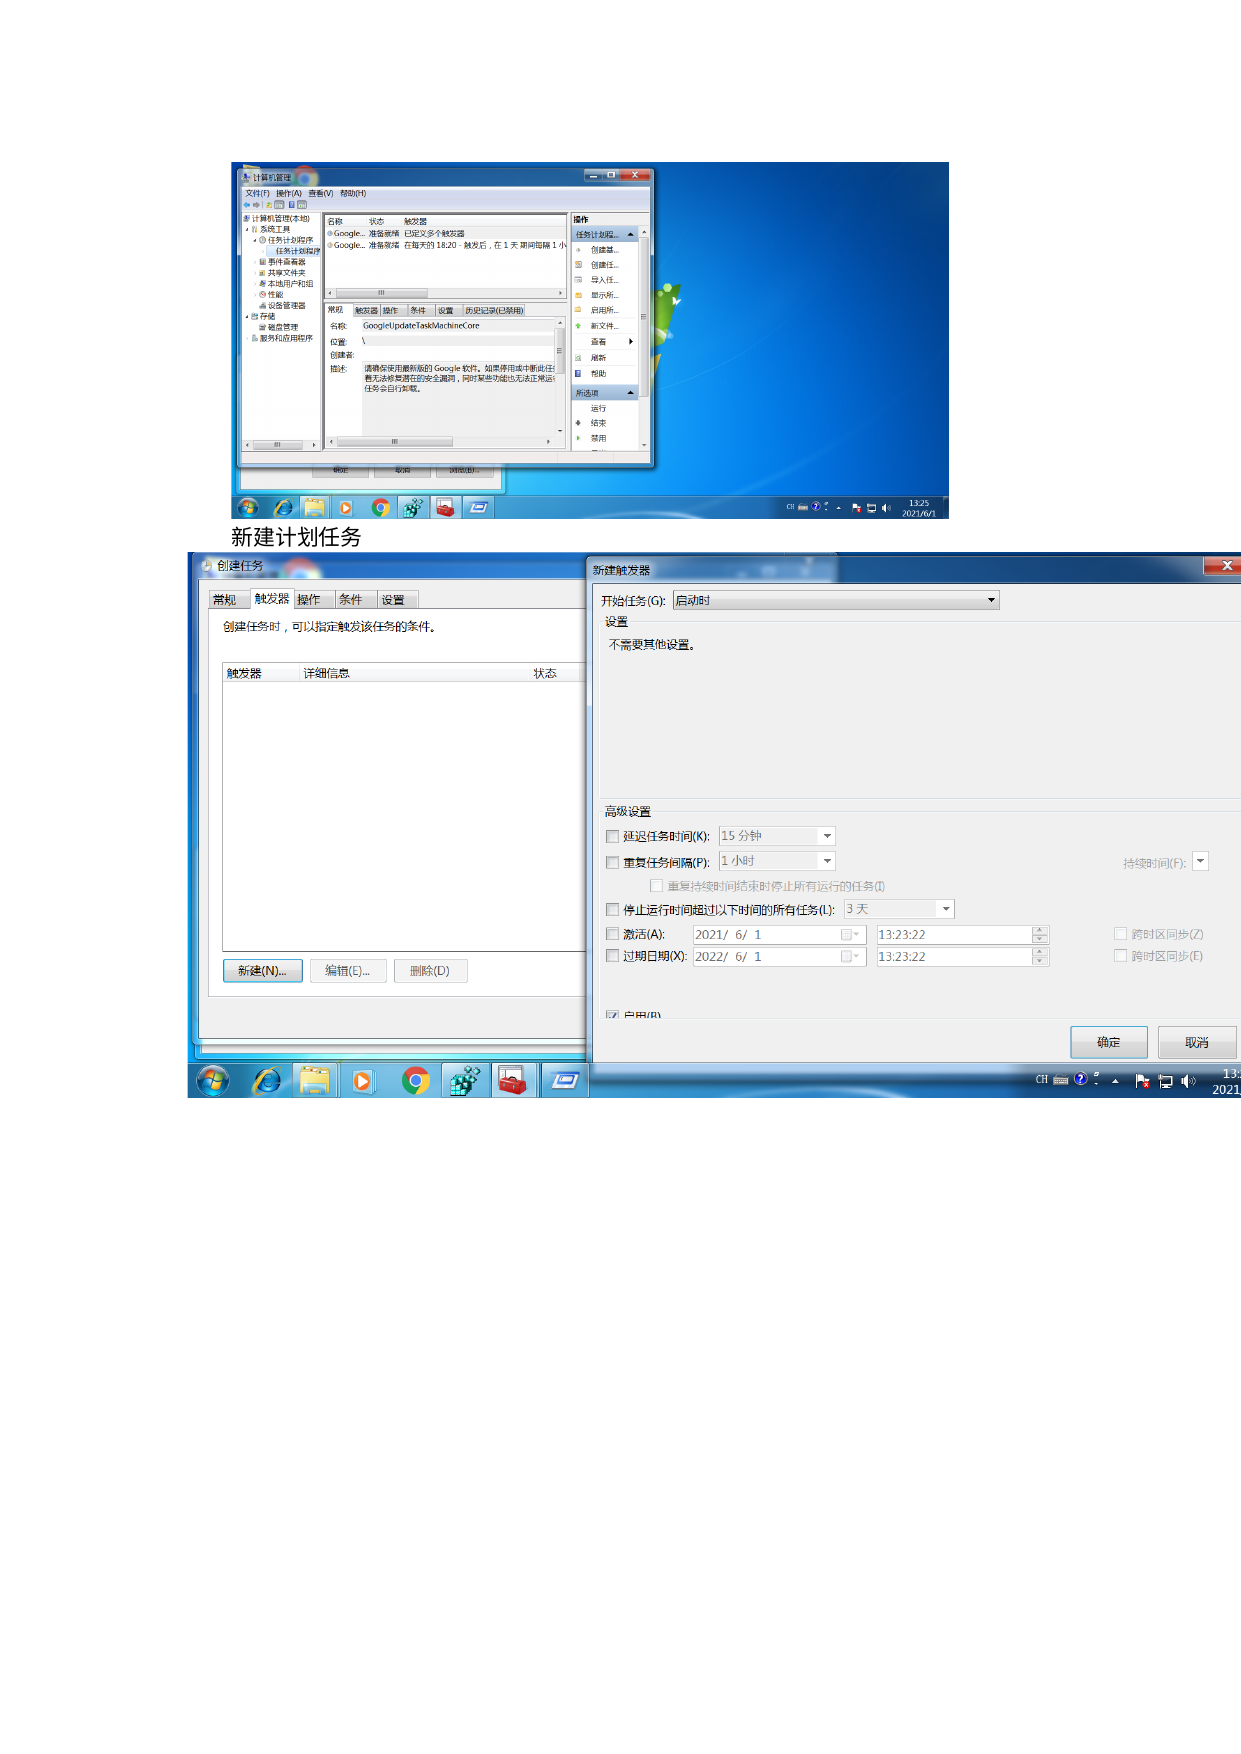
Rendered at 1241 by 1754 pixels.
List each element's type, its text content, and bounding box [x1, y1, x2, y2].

picture [231, 162, 949, 519]
picture [187, 552, 1241, 1098]
text 新建计划任务 [187, 519, 1053, 552]
